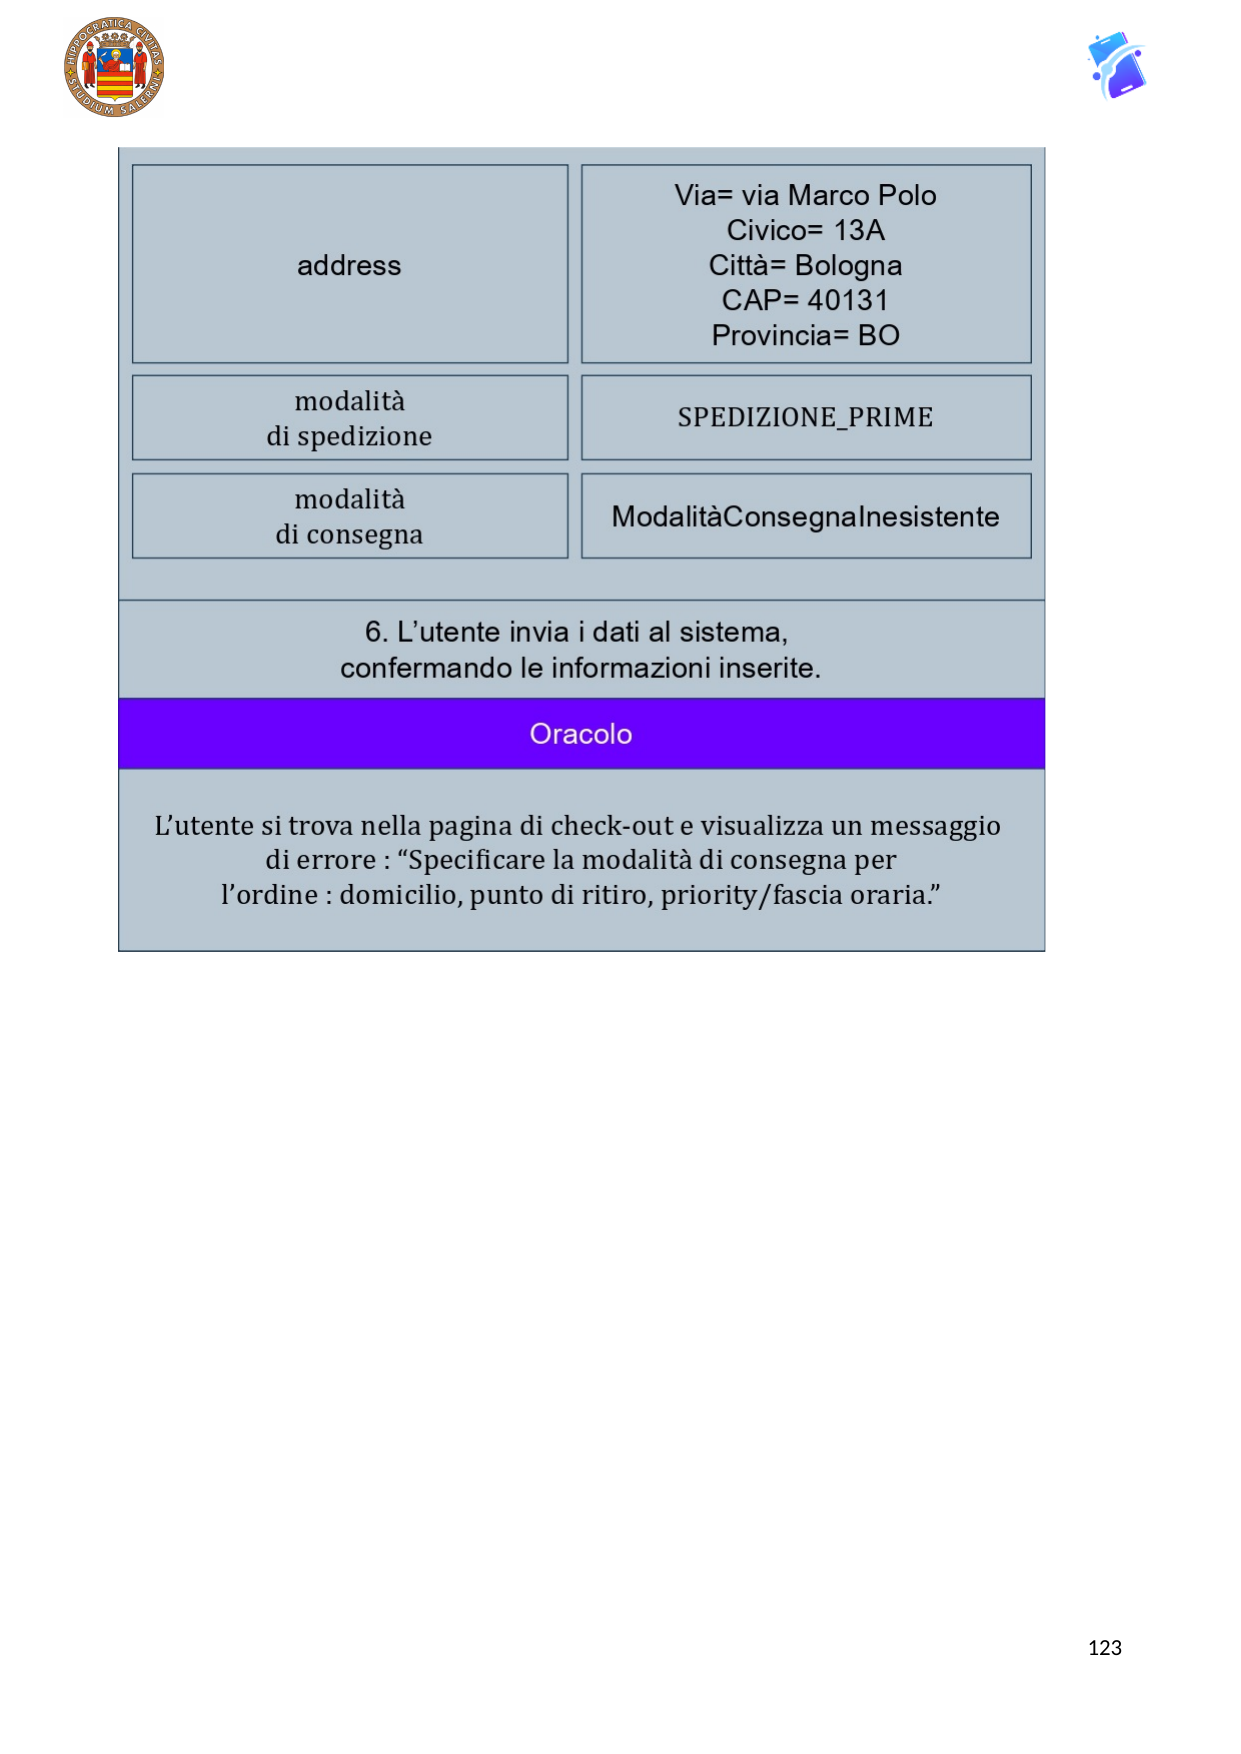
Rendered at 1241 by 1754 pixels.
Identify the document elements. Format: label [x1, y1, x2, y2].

picture [63, 17, 164, 118]
picture [1061, 11, 1174, 133]
picture [118, 147, 1046, 952]
